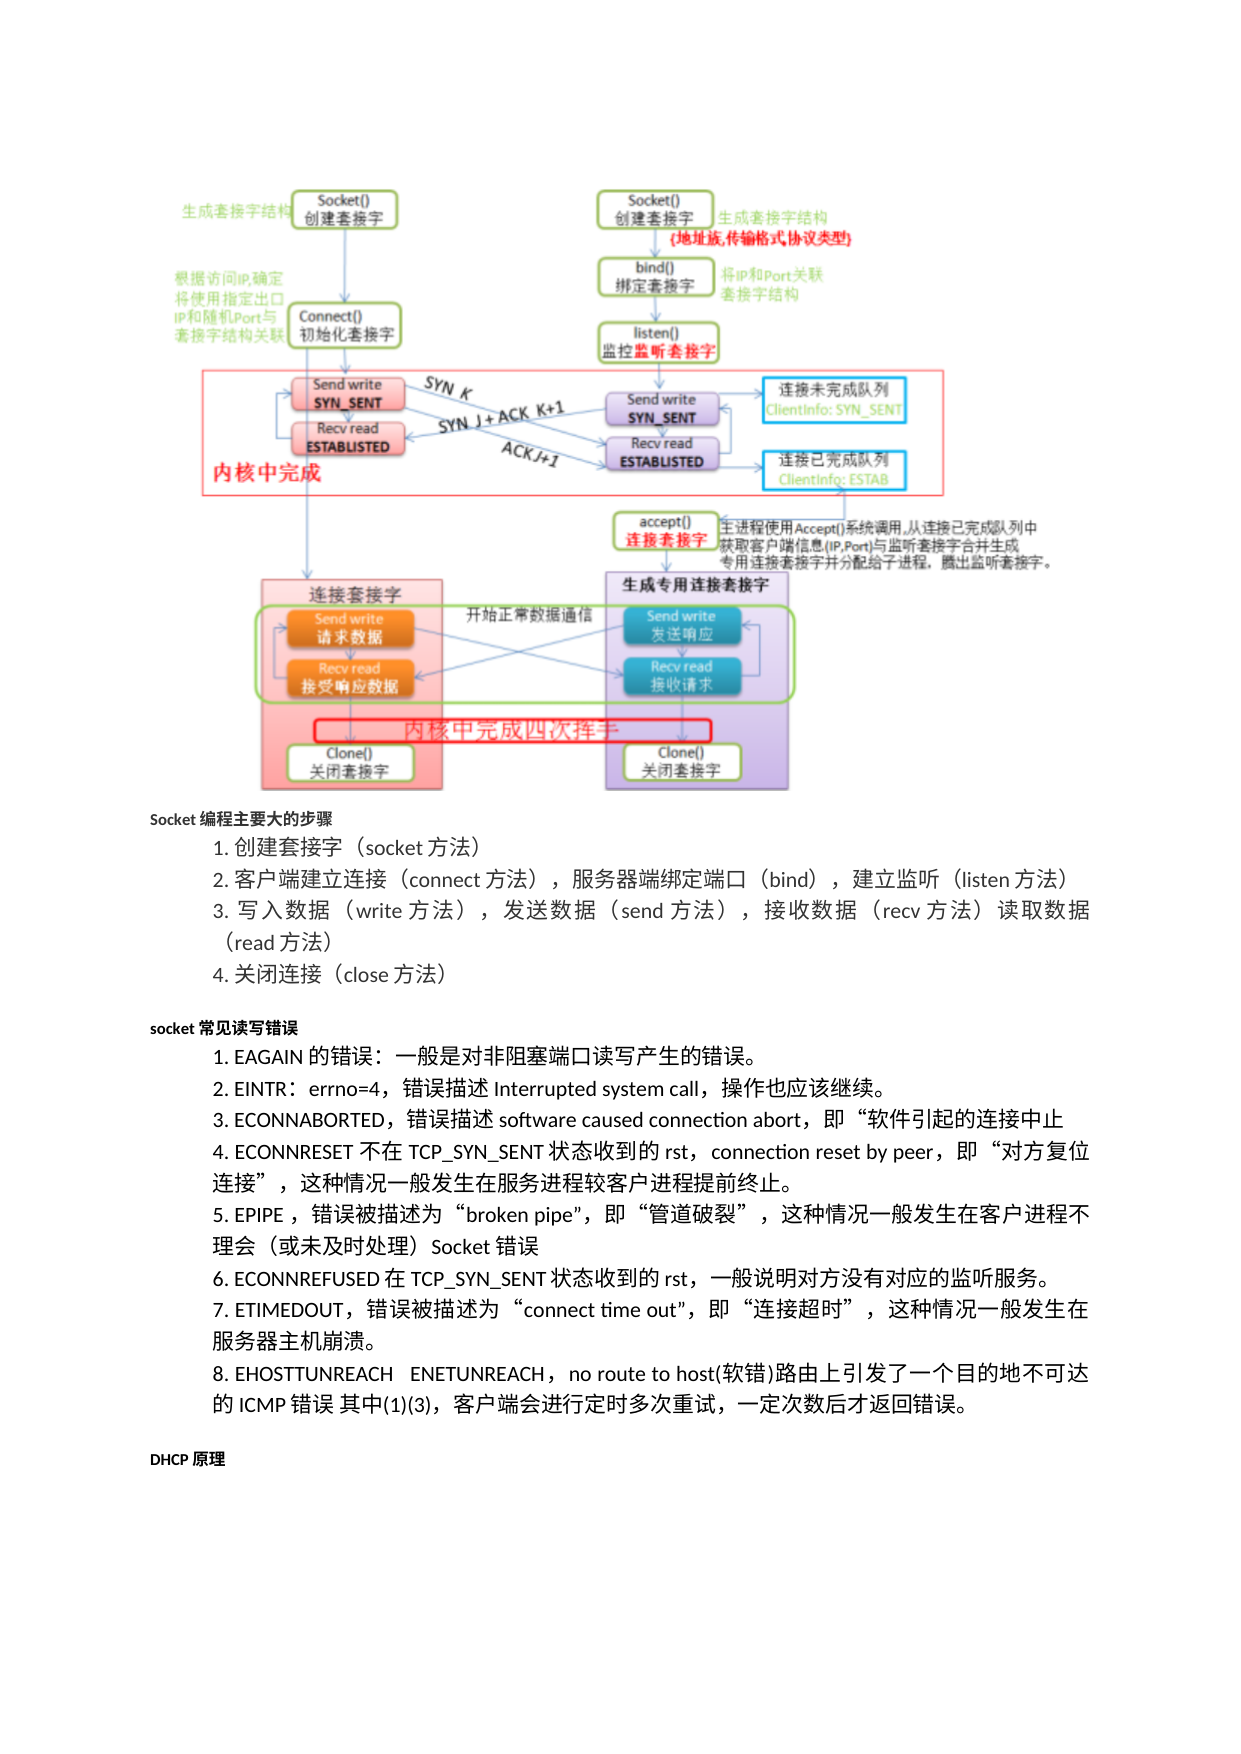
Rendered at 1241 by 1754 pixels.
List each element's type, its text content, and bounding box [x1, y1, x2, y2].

text socket常见读写错误 [150, 1015, 1090, 1039]
text 5. EPIPE ，错误被描述为“broken pipe”，即“管道破裂”，这种情况一般发生在客户进程不理会（或未及时处理）Socket 错误 [212, 1197, 1090, 1261]
text 2. 客户端建立连接（connect方法），服务器端绑定端口（bind），建立监听（listen方法） [212, 862, 1090, 893]
text 6. ECONNREFUSED在TCP_SYN_SENT状态收到的rst，一般说明对方没有对应的监听服务。 [212, 1261, 1090, 1292]
text 4. 关闭连接（close方法） [212, 957, 1090, 988]
text 7. ETIMEDOUT，错误被描述为“connect time out”，即“连接超时”，这种情况一般发生在服务器主机崩溃。 [212, 1292, 1090, 1356]
text Socket编程主要大的步骤 [150, 806, 1090, 830]
text 3. 写入数据（write方法），发送数据（send方法），接收数据（recv方法）读取数据（read方法） [212, 893, 1090, 957]
text 2. EINTR：errno=4，错误描述Interrupted system call，操作也应该继续。 [212, 1071, 1090, 1102]
text 3. ECONNABORTED，错误描述software caused connection abort，即“软件引起的连接中止 [212, 1102, 1090, 1134]
text 4. ECONNRESET 不在TCP_SYN_SENT状态收到的rst，connection reset by peer，即“对方复位连接”，这种情况一般发生在服务进程较客户进程提前终止。 [212, 1134, 1090, 1197]
text 1. EAGAIN的错误：一般是对非阻塞端口读写产生的错误。 [212, 1039, 1090, 1071]
picture [150, 177, 1091, 806]
text 1. 创建套接字（socket方法） [212, 830, 1090, 862]
text DHCP原理 [150, 1446, 1090, 1470]
text 8. EHOSTTUNREACH ENETUNREACH，no route to host(软错)路由上引发了一个目的地不可达的ICMP错误 其中(1)(3)，客户端会进行定时多次重试，一定次数后才返回错误。 [212, 1356, 1090, 1419]
